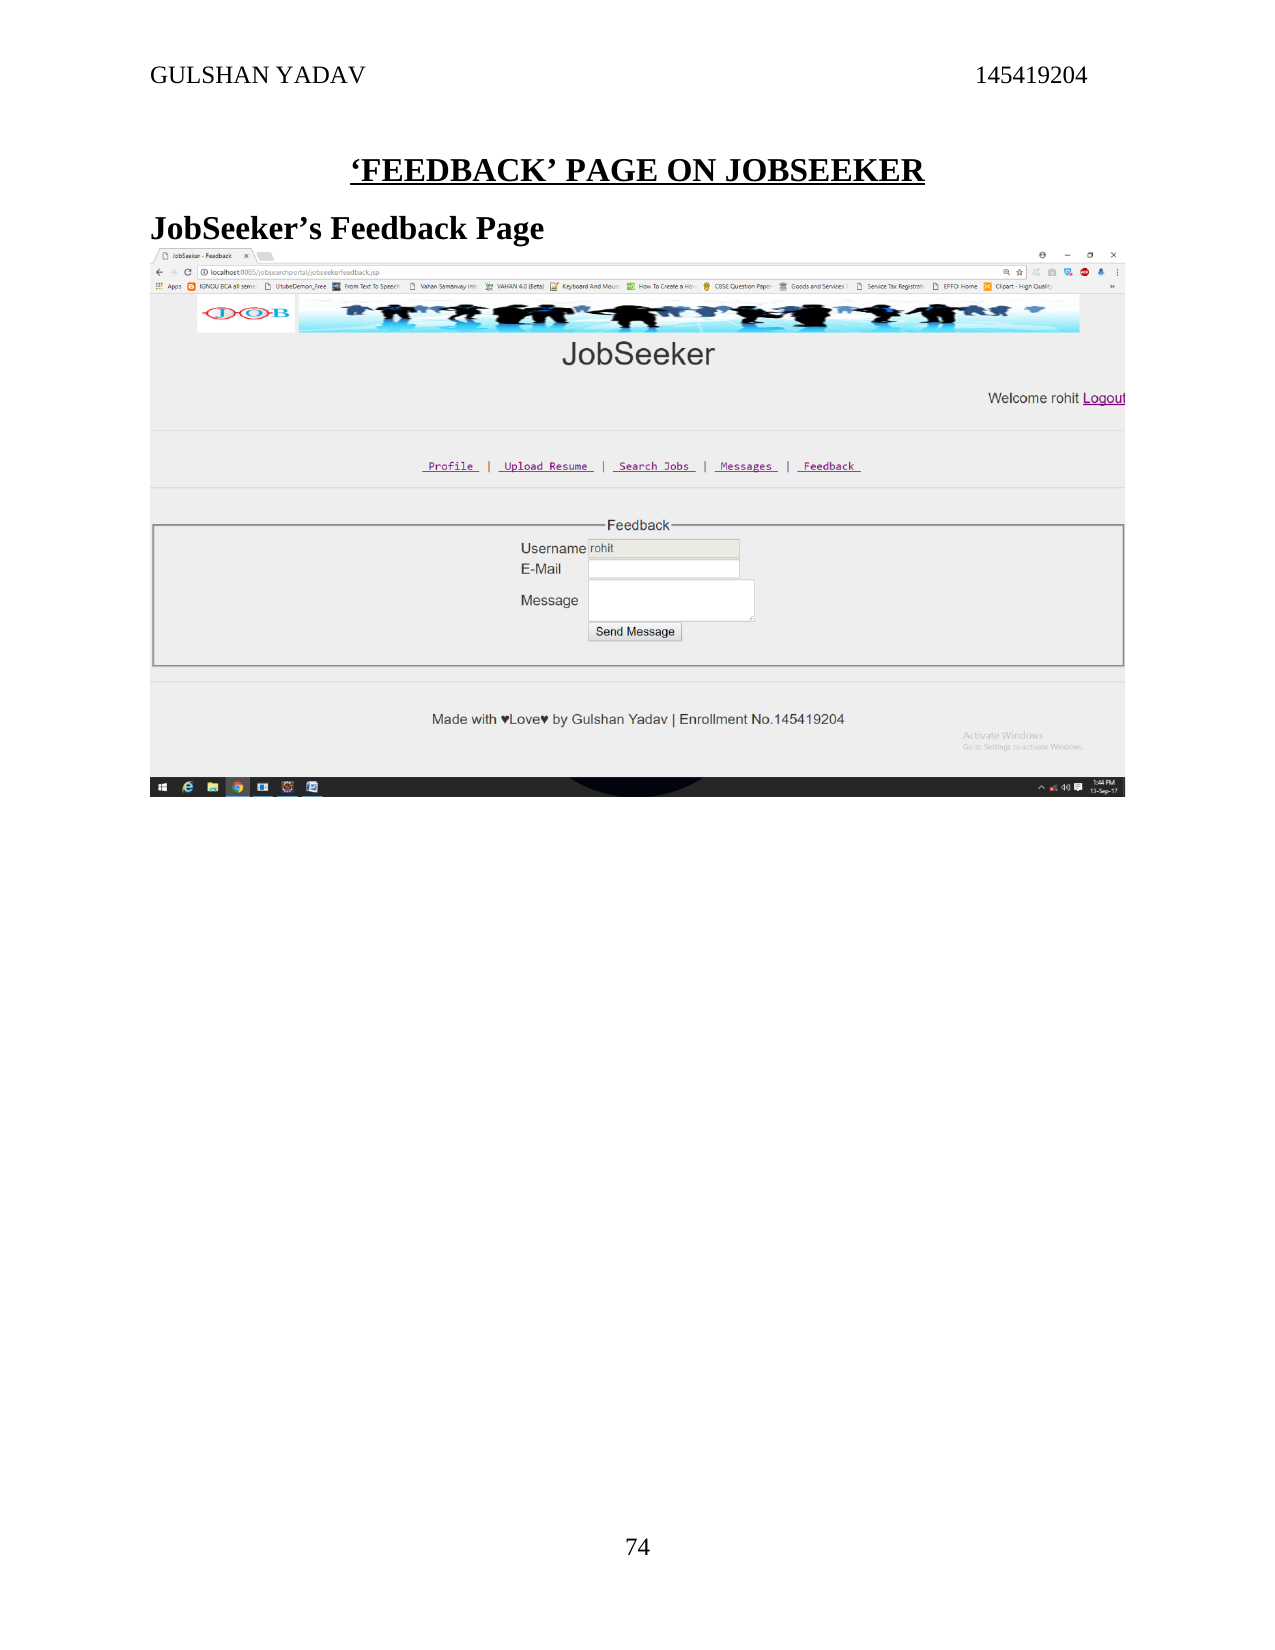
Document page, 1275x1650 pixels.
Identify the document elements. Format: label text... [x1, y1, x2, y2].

picture [150, 248, 1125, 797]
text JobSeeker’s Feedback Page [150, 208, 1125, 248]
text ‘FEEDBACK’ PAGE ON JOBSEEKER [150, 150, 1125, 188]
